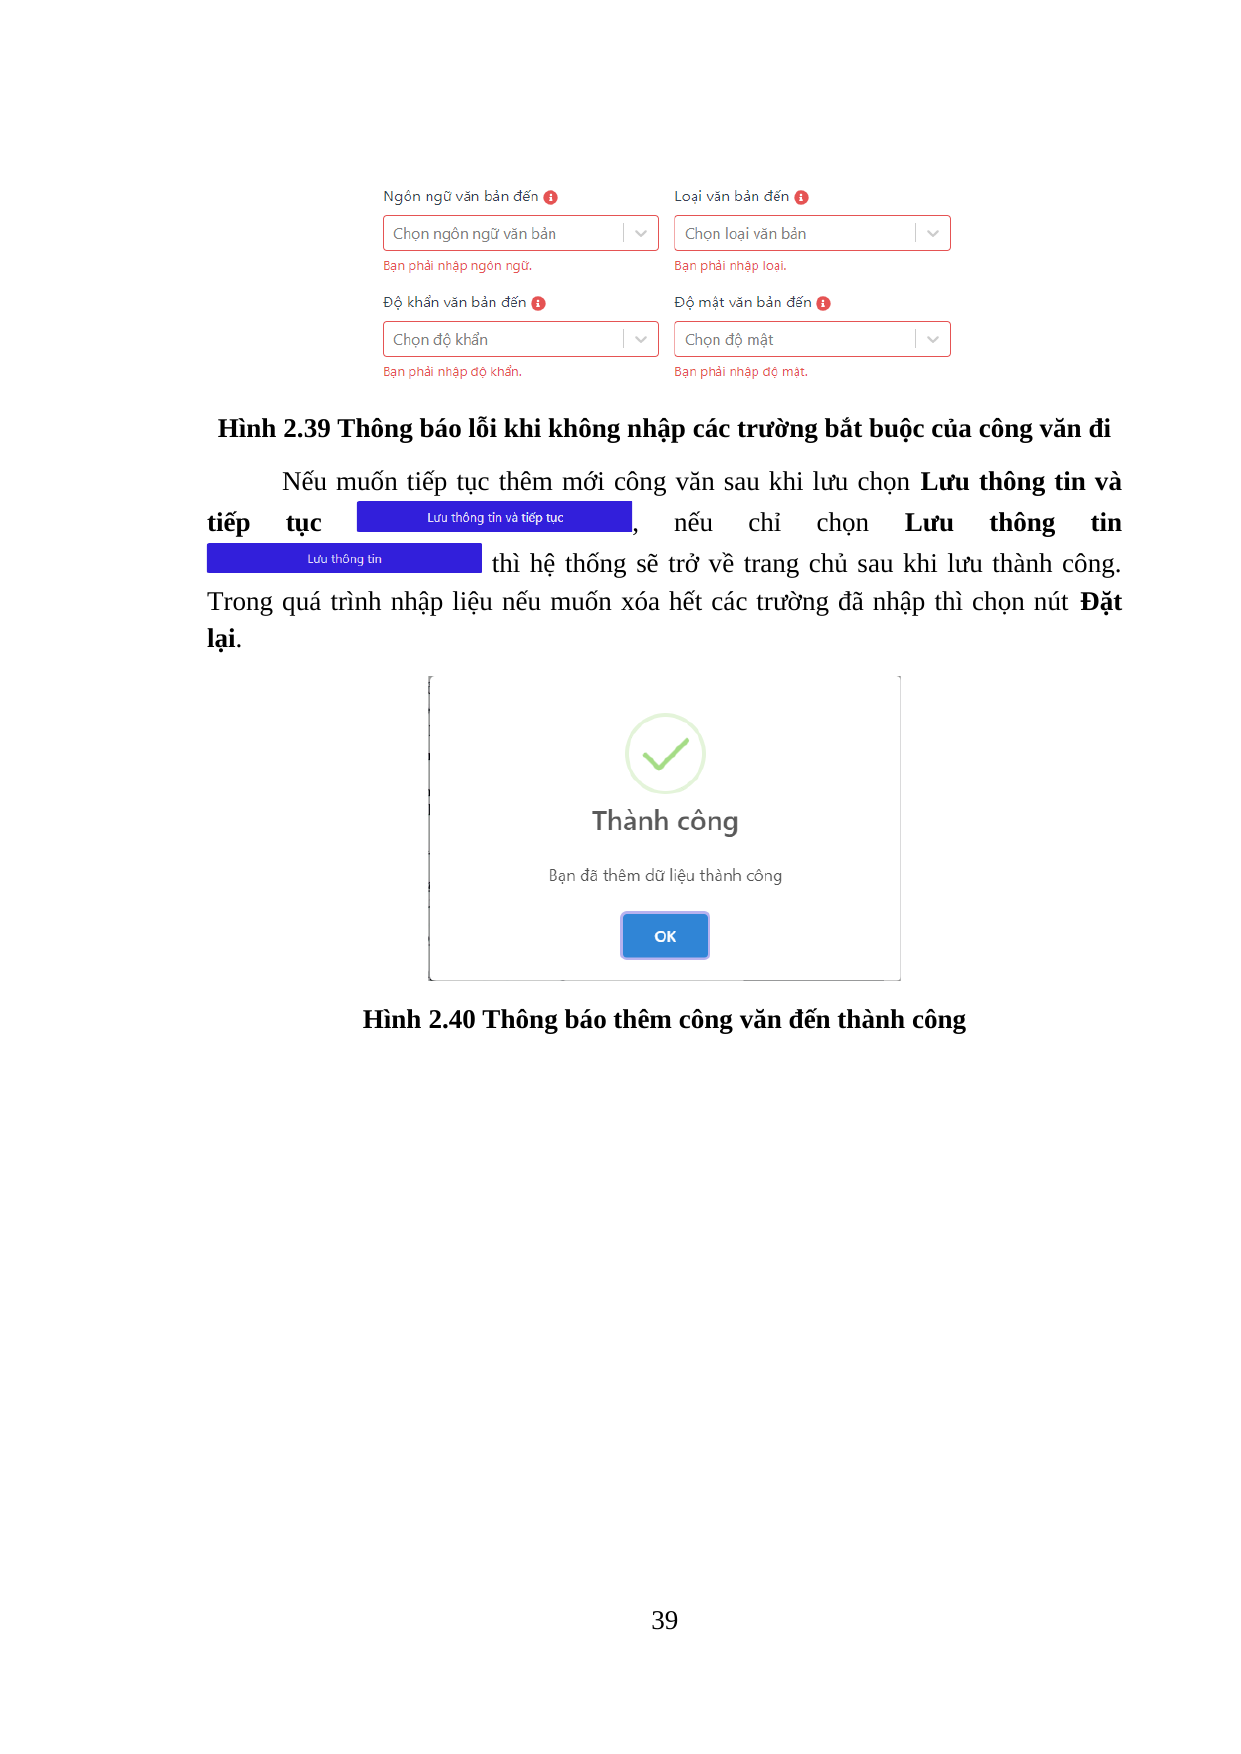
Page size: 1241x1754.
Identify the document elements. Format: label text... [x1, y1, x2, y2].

picture [428, 676, 901, 981]
text Nếu muốn tiếp tục thêm mới công văn sau khi lưu chọn Lưu thông tin và tiếp tục , nếu chỉ chọn Lưu thông tin thì hệ thống sẽ trở về trang chủ sau khi lưu thành công. Trong quá trình nhập liệu nếu muốn xóa hết các trường đã nhập thì chọn nút Đặt lại. [207, 464, 1122, 653]
picture [356, 501, 633, 532]
picture [369, 177, 960, 390]
picture [206, 543, 482, 573]
